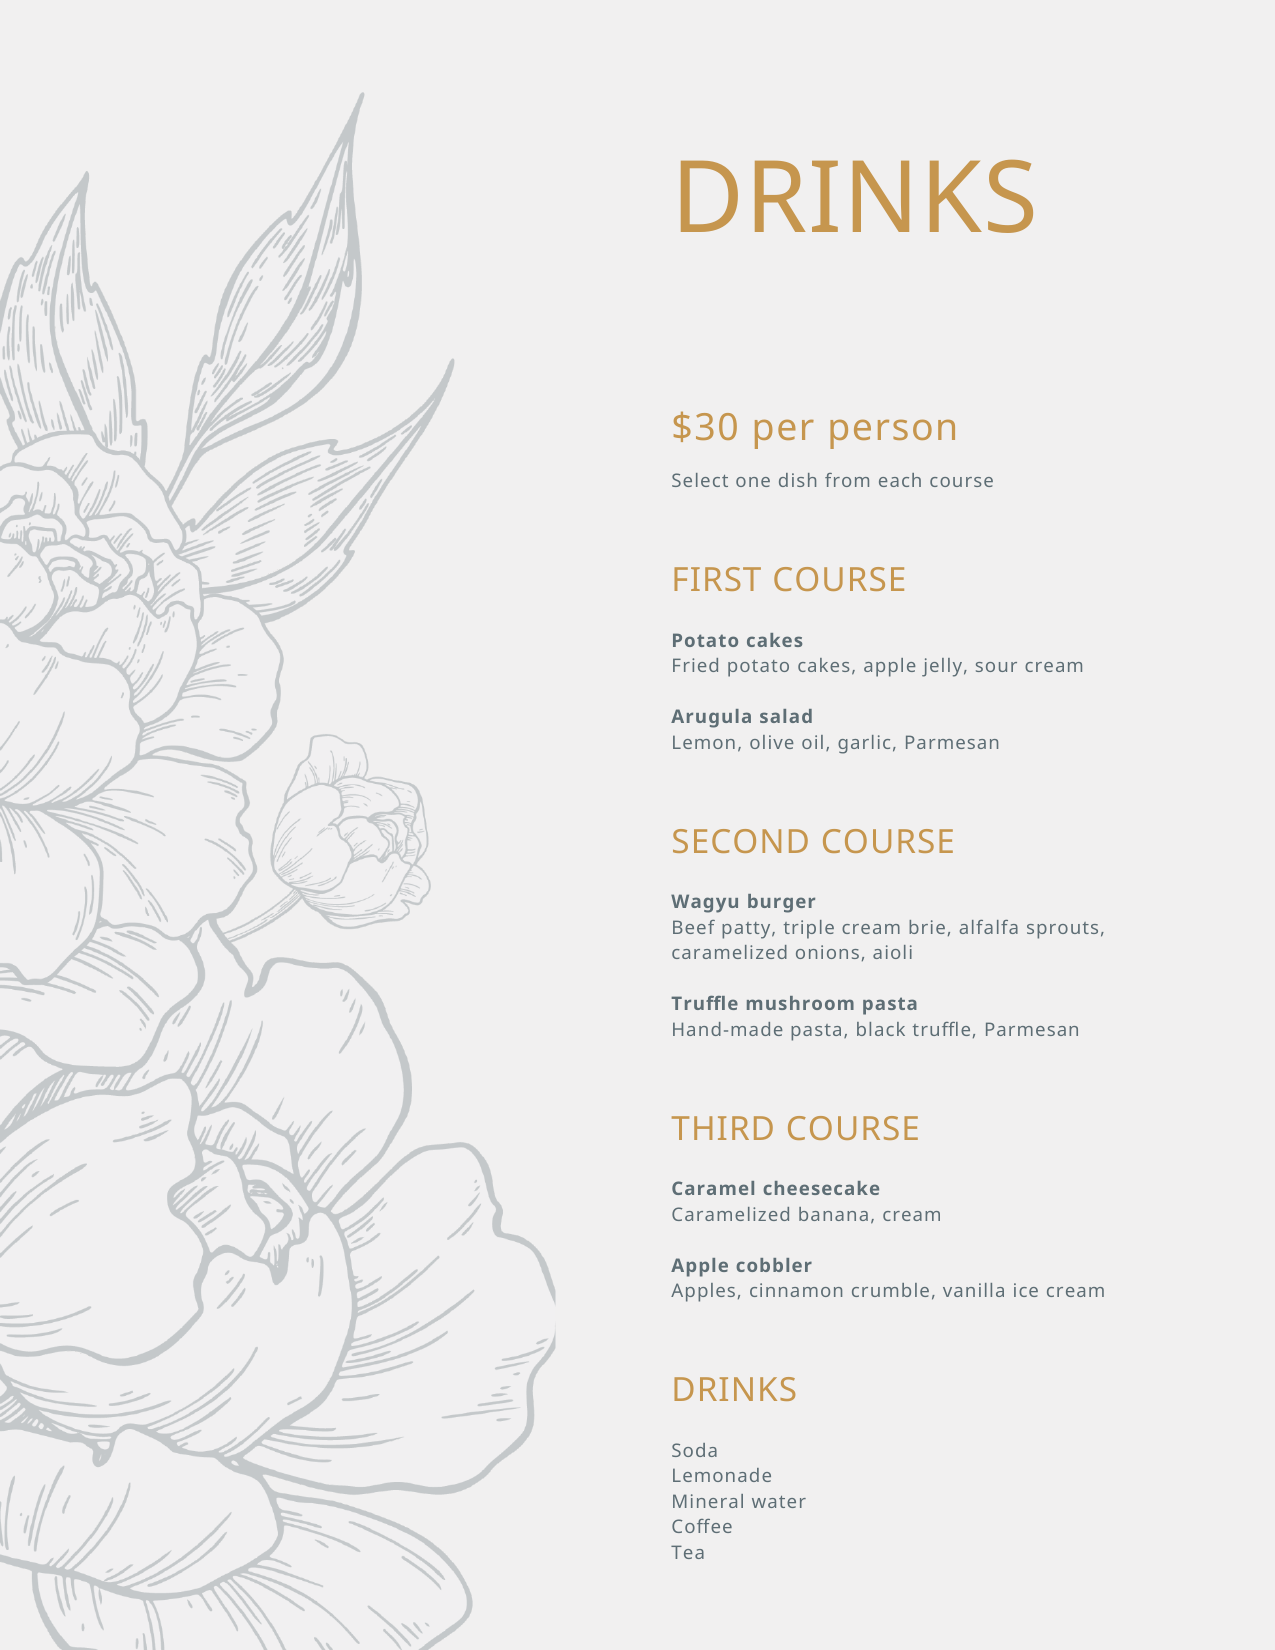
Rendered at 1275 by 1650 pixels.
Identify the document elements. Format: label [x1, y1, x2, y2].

table_header [75, 126, 660, 1565]
table_header [660, 126, 1200, 1565]
picture [0, 0, 1275, 1650]
